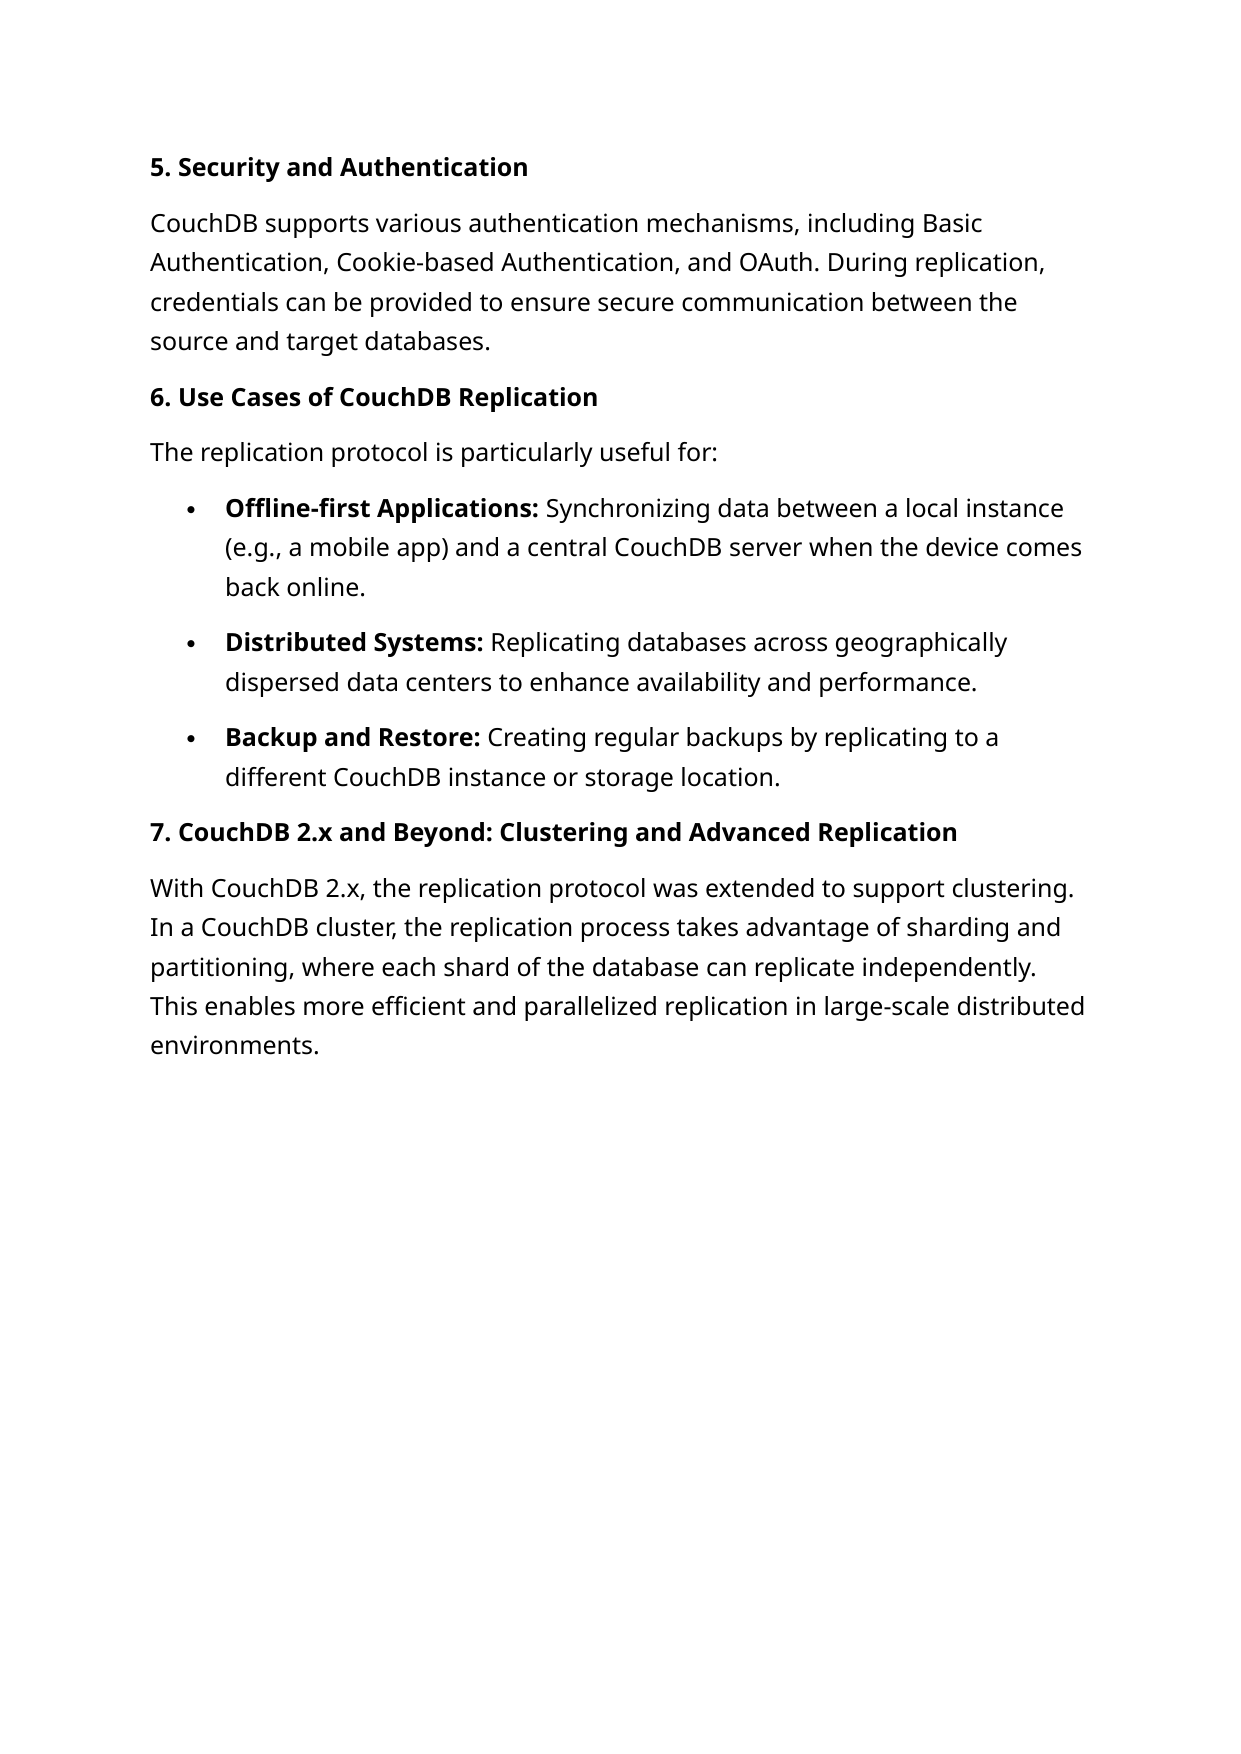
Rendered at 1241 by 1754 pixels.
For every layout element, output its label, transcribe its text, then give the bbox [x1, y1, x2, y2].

text With CouchDB 2.x, the replication protocol was extended to support clustering. In a CouchDB cluster, the replication process takes advantage of sharding and partitioning, where each shard of the database can replicate independently. This enables more efficient and parallelized replication in large-scale distributed environments. [150, 871, 1090, 1062]
text CouchDB supports various authentication mechanisms, including Basic Authentication, Cookie-based Authentication, and OAuth. During replication, credentials can be provided to ensure secure communication between the source and target databases. [150, 206, 1090, 357]
list Offline-first Applications: Synchronizing data between a local instance (e.g., a mobile app) and a central CouchDB server when the device comes back online. [187, 491, 1090, 603]
list Distributed Systems: Replicating databases across geographically dispersed data centers to enhance availability and performance. [187, 625, 1090, 698]
text 6. Use Cases of CouchDB Replication [150, 379, 1090, 413]
text 5. Security and Authentication [150, 150, 1090, 184]
text The replication protocol is particularly useful for: [150, 435, 1090, 469]
text 7. CouchDB 2.x and Beyond: Clustering and Advanced Replication [150, 815, 1090, 849]
list Backup and Restore: Creating regular backups by replicating to a different CouchDB instance or storage location. [187, 720, 1090, 793]
